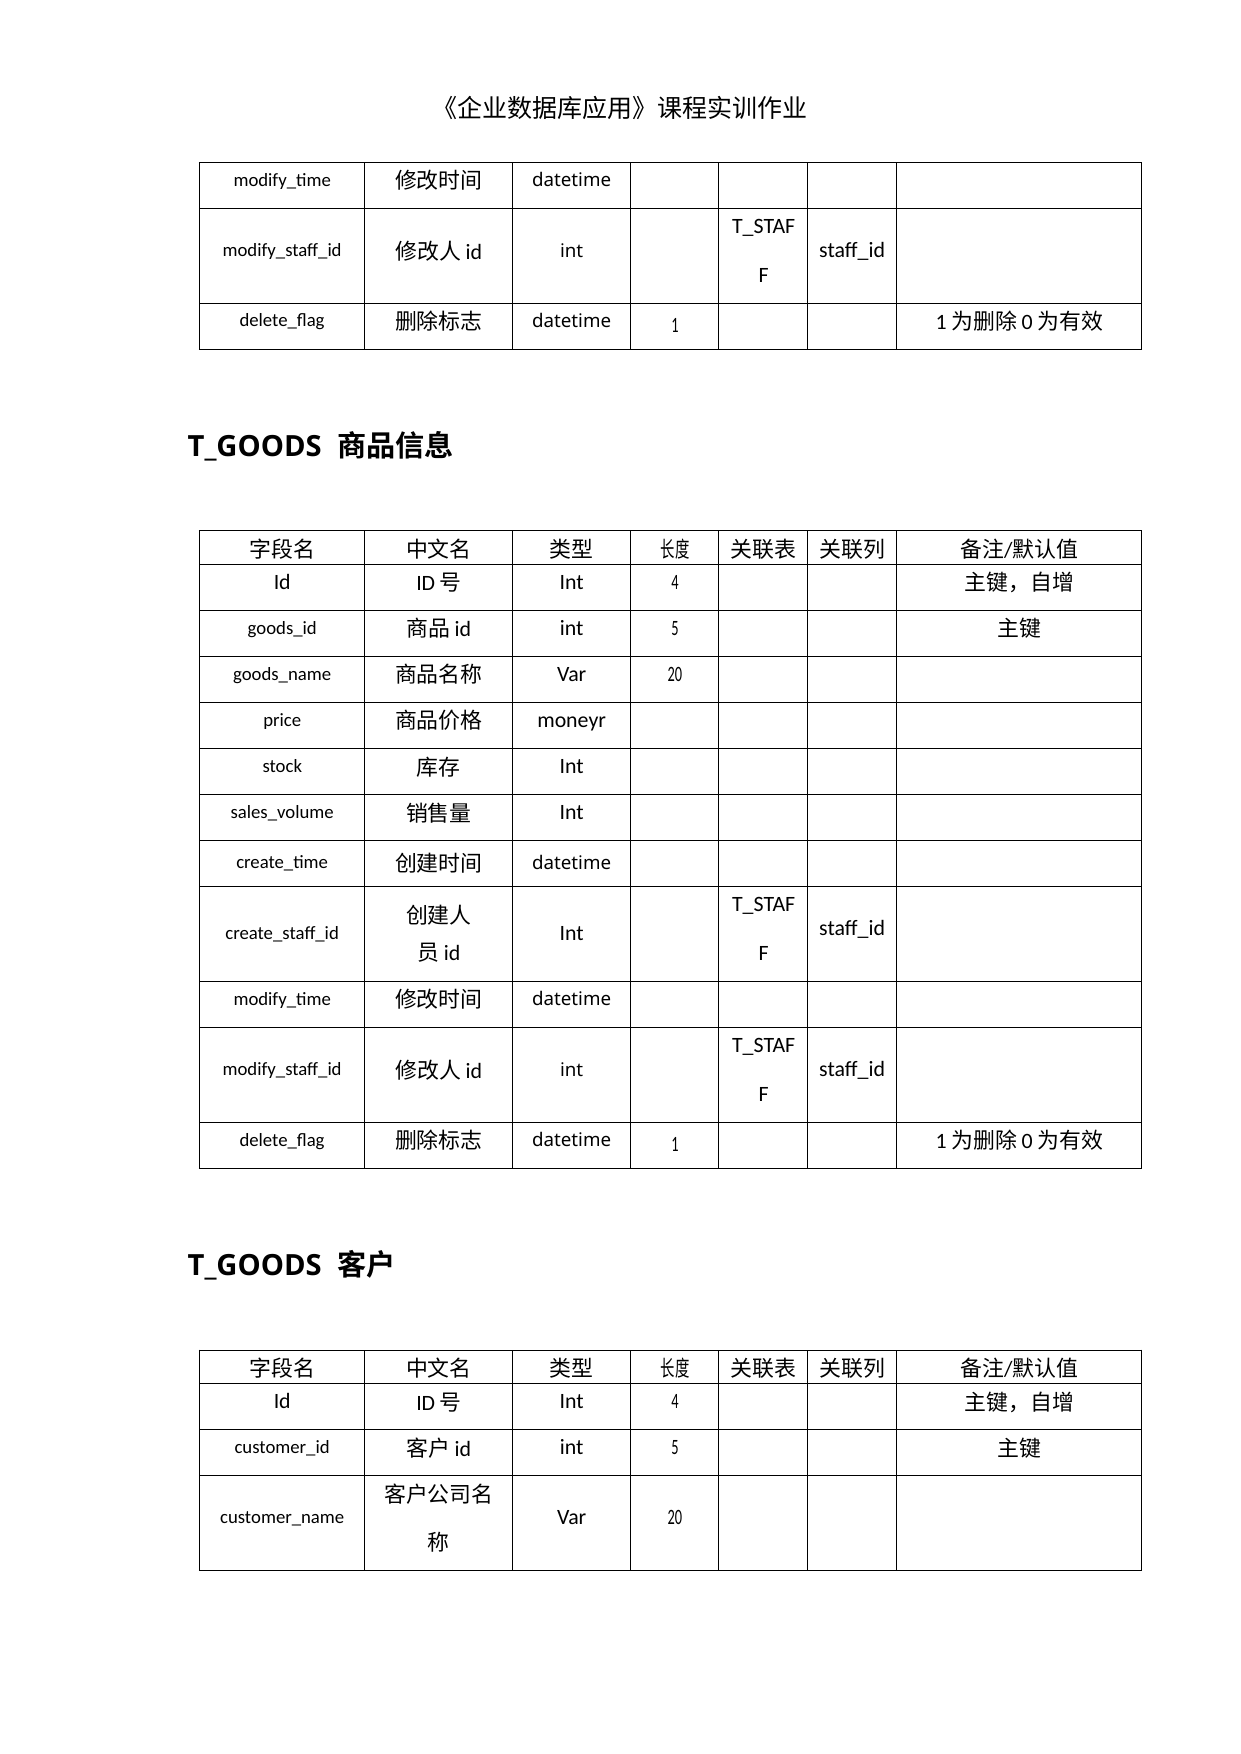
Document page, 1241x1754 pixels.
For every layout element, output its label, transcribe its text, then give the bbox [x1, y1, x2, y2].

table_cell ID号 [365, 1384, 512, 1429]
table_cell [897, 163, 1141, 208]
table_header 类型 [513, 531, 630, 564]
table_cell [808, 703, 896, 748]
table_header 长度 [631, 1351, 718, 1383]
table_cell [808, 982, 896, 1027]
table_cell [631, 982, 718, 1027]
table_cell [897, 657, 1141, 702]
table_cell [631, 749, 718, 794]
table_cell [897, 841, 1141, 886]
table_cell [808, 163, 896, 208]
table_cell 商品名称 [365, 657, 512, 702]
table_cell create_staff_id [200, 887, 364, 981]
table_cell datetime [513, 841, 630, 886]
table_cell 客户公司名称 [365, 1476, 512, 1570]
table_cell [897, 703, 1141, 748]
table_cell 商品id [365, 611, 512, 656]
table_header 字段名 [200, 531, 364, 564]
table_header 关联表 [719, 1351, 807, 1383]
table_cell 创建人 员id [365, 887, 512, 981]
table_cell 修改时间 [365, 982, 512, 1027]
table_cell int [513, 1430, 630, 1475]
table_cell 1为删除 0为有效 [897, 1123, 1141, 1168]
table_cell 创建时间 [365, 841, 512, 886]
table_cell [897, 749, 1141, 794]
table_cell [808, 795, 896, 840]
table_cell [897, 887, 1141, 981]
table_cell [808, 1430, 896, 1475]
table_cell [719, 1476, 807, 1570]
table_cell [808, 1476, 896, 1570]
table_cell [808, 304, 896, 349]
table_cell staff_id [808, 887, 896, 981]
table_cell moneyr [513, 703, 630, 748]
table_cell [808, 565, 896, 610]
table_cell [631, 1028, 718, 1122]
table_cell datetime [513, 163, 630, 208]
table_cell [897, 209, 1141, 303]
table_cell 主键，自增 [897, 565, 1141, 610]
table_cell 1 [631, 304, 718, 349]
table_cell [631, 703, 718, 748]
table_cell goods_name [200, 657, 364, 702]
table_cell ID号 [365, 565, 512, 610]
table_cell 4 [631, 1384, 718, 1429]
subtitle T_GOODS 商品信息 [187, 412, 1053, 477]
table_cell [719, 565, 807, 610]
table_cell [719, 982, 807, 1027]
table_cell int [513, 611, 630, 656]
table_header 类型 [513, 1351, 630, 1383]
table_cell [631, 163, 718, 208]
table_cell modify_time [200, 982, 364, 1027]
table_cell [719, 1384, 807, 1429]
table_cell [719, 703, 807, 748]
table_cell [808, 611, 896, 656]
table_cell 1为删除 0为有效 [897, 304, 1141, 349]
table_cell [719, 841, 807, 886]
table_cell 1 [631, 1123, 718, 1168]
table_cell [808, 749, 896, 794]
table_cell price [200, 703, 364, 748]
table_cell modify_staff_id [200, 209, 364, 303]
table_header 关联列 [808, 1351, 896, 1383]
table_cell create_time [200, 841, 364, 886]
table_cell int [513, 209, 630, 303]
table_cell [808, 841, 896, 886]
table_cell [897, 795, 1141, 840]
table_cell [897, 1028, 1141, 1122]
table_cell customer_id [200, 1430, 364, 1475]
table_cell [719, 657, 807, 702]
table_cell [719, 749, 807, 794]
table_cell delete_flag [200, 304, 364, 349]
table_cell [808, 657, 896, 702]
table_header 字段名 [200, 1351, 364, 1383]
table_header 关联表 [719, 531, 807, 564]
table_cell 5 [631, 611, 718, 656]
table_cell Var [513, 657, 630, 702]
table_cell customer_name [200, 1476, 364, 1570]
table_cell sales_volume [200, 795, 364, 840]
table_cell Id [200, 565, 364, 610]
table_cell 修改时间 [365, 163, 512, 208]
table_cell int [513, 1028, 630, 1122]
table_cell delete_flag [200, 1123, 364, 1168]
table_cell datetime [513, 1123, 630, 1168]
table_cell [719, 795, 807, 840]
table_header 中文名 [365, 531, 512, 564]
table_header 中文名 [365, 1351, 512, 1383]
table_cell 库存 [365, 749, 512, 794]
table_cell [631, 209, 718, 303]
table_cell 主键 [897, 611, 1141, 656]
table_cell [631, 887, 718, 981]
table_cell Int [513, 795, 630, 840]
table_cell Int [513, 565, 630, 610]
table_cell [719, 611, 807, 656]
table_cell Int [513, 1384, 630, 1429]
table_cell datetime [513, 304, 630, 349]
table_cell 4 [631, 565, 718, 610]
table_cell Int [513, 749, 630, 794]
table_cell [897, 1476, 1141, 1570]
table_cell stock [200, 749, 364, 794]
table_cell 销售量 [365, 795, 512, 840]
table_cell [631, 795, 718, 840]
table_header 备注/默认值 [897, 1351, 1141, 1383]
table_cell staff_id [808, 209, 896, 303]
table_cell modify_staff_id [200, 1028, 364, 1122]
table_cell [808, 1384, 896, 1429]
table_cell [808, 1123, 896, 1168]
table_cell [897, 982, 1141, 1027]
table_header 长度 [631, 531, 718, 564]
table_cell Var [513, 1476, 630, 1570]
table_cell Int [513, 887, 630, 981]
table_cell modify_time [200, 163, 364, 208]
table_cell T_STAFF [719, 209, 807, 303]
table_cell [719, 1430, 807, 1475]
table_cell [719, 163, 807, 208]
table_cell goods_id [200, 611, 364, 656]
table_cell Id [200, 1384, 364, 1429]
table_cell T_STAFF [719, 1028, 807, 1122]
table_cell [719, 304, 807, 349]
subtitle T_GOODS 客户 [187, 1231, 1053, 1296]
table_cell staff_id [808, 1028, 896, 1122]
table_cell T_STAFF [719, 887, 807, 981]
table_cell [719, 1123, 807, 1168]
table_cell datetime [513, 982, 630, 1027]
table_cell 商品价格 [365, 703, 512, 748]
table_cell 删除标志 [365, 1123, 512, 1168]
table_cell [631, 841, 718, 886]
table_cell 修改人id [365, 1028, 512, 1122]
table_cell 5 [631, 1430, 718, 1475]
table_cell 客户id [365, 1430, 512, 1475]
table_cell 20 [631, 1476, 718, 1570]
table_cell 主键 [897, 1430, 1141, 1475]
table_header 关联列 [808, 531, 896, 564]
table_cell 20 [631, 657, 718, 702]
table_header 备注/默认值 [897, 531, 1141, 564]
table_cell 主键，自增 [897, 1384, 1141, 1429]
table_cell 修改人id [365, 209, 512, 303]
table_cell 删除标志 [365, 304, 512, 349]
